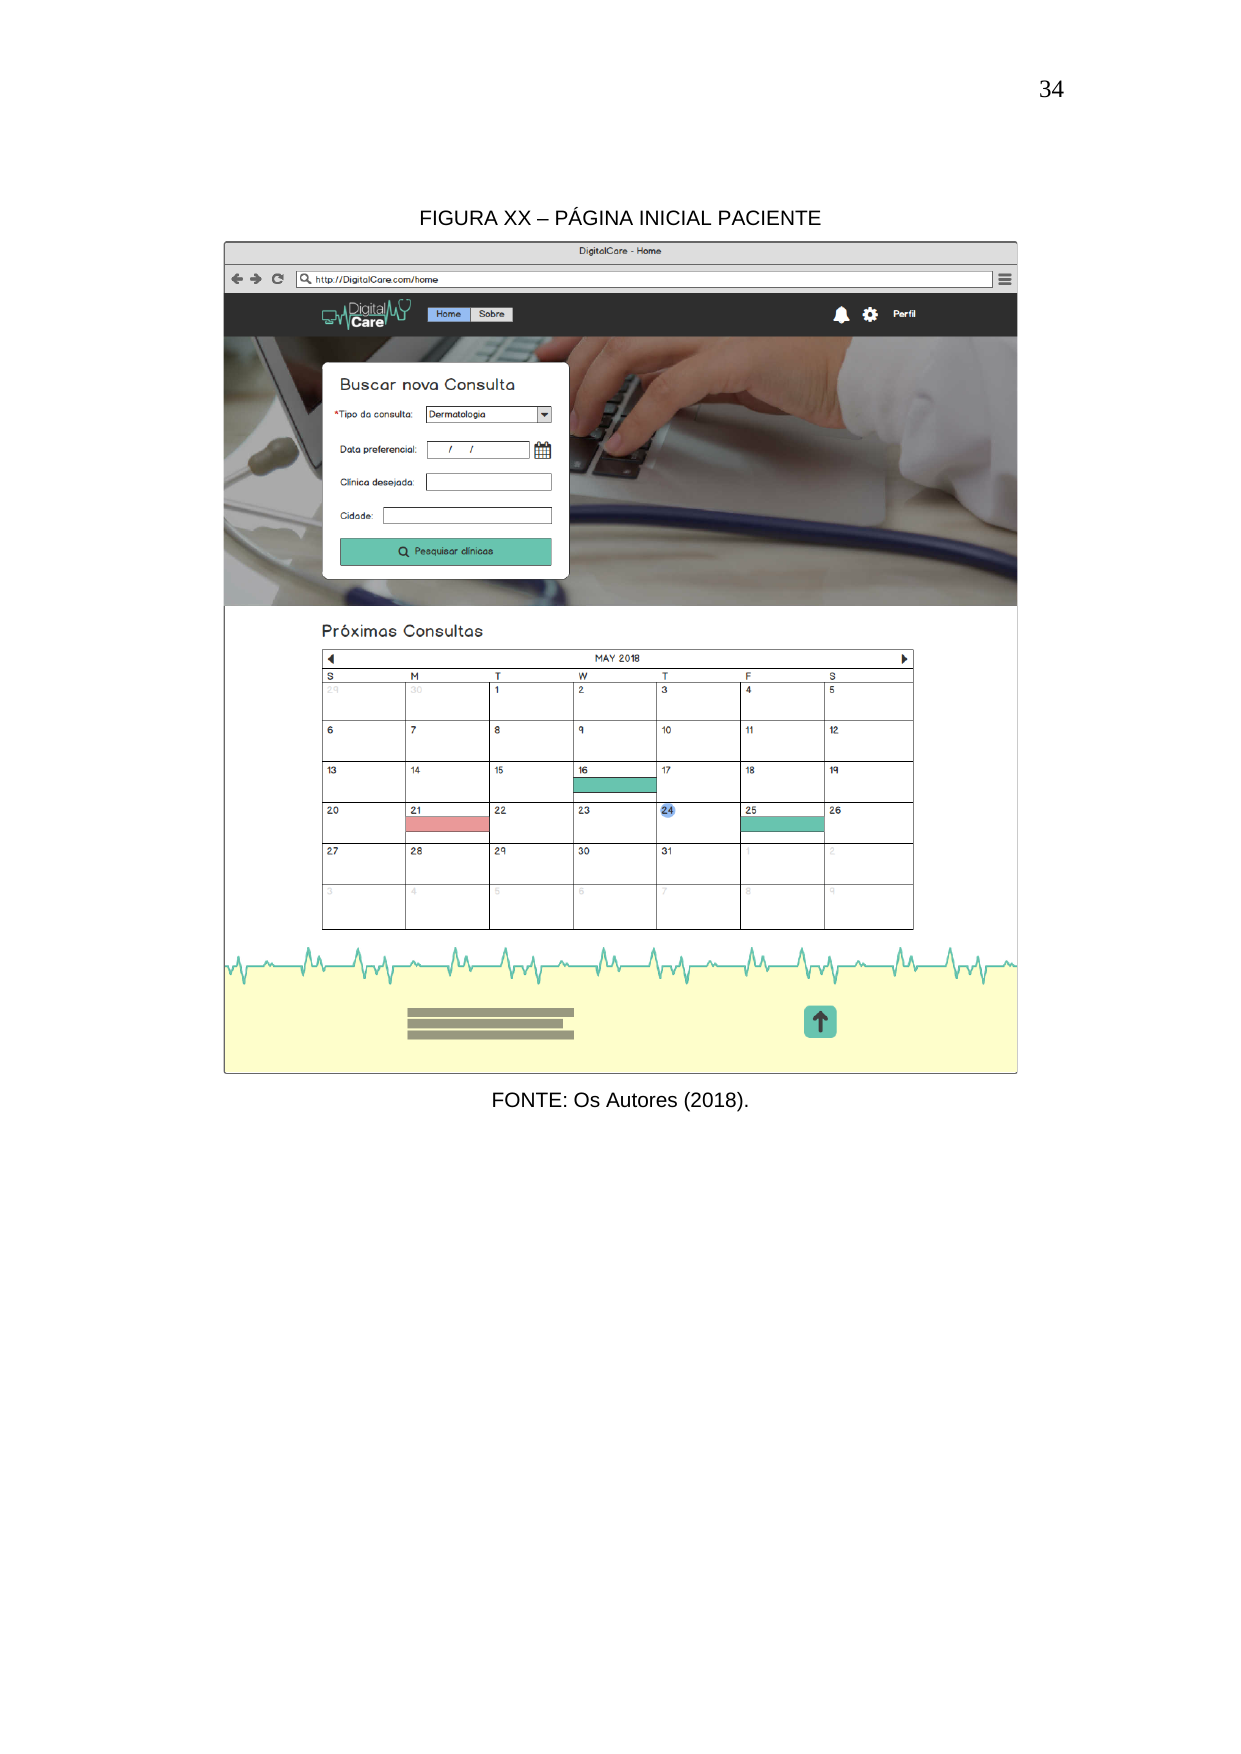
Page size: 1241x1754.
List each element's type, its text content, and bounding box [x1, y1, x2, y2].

text FIGURA XX – PÁGINA INICIAL PACIENTE [177, 206, 1064, 229]
text FONTE: Os Autores (2018). [177, 1088, 1064, 1112]
picture [223, 241, 1018, 1074]
